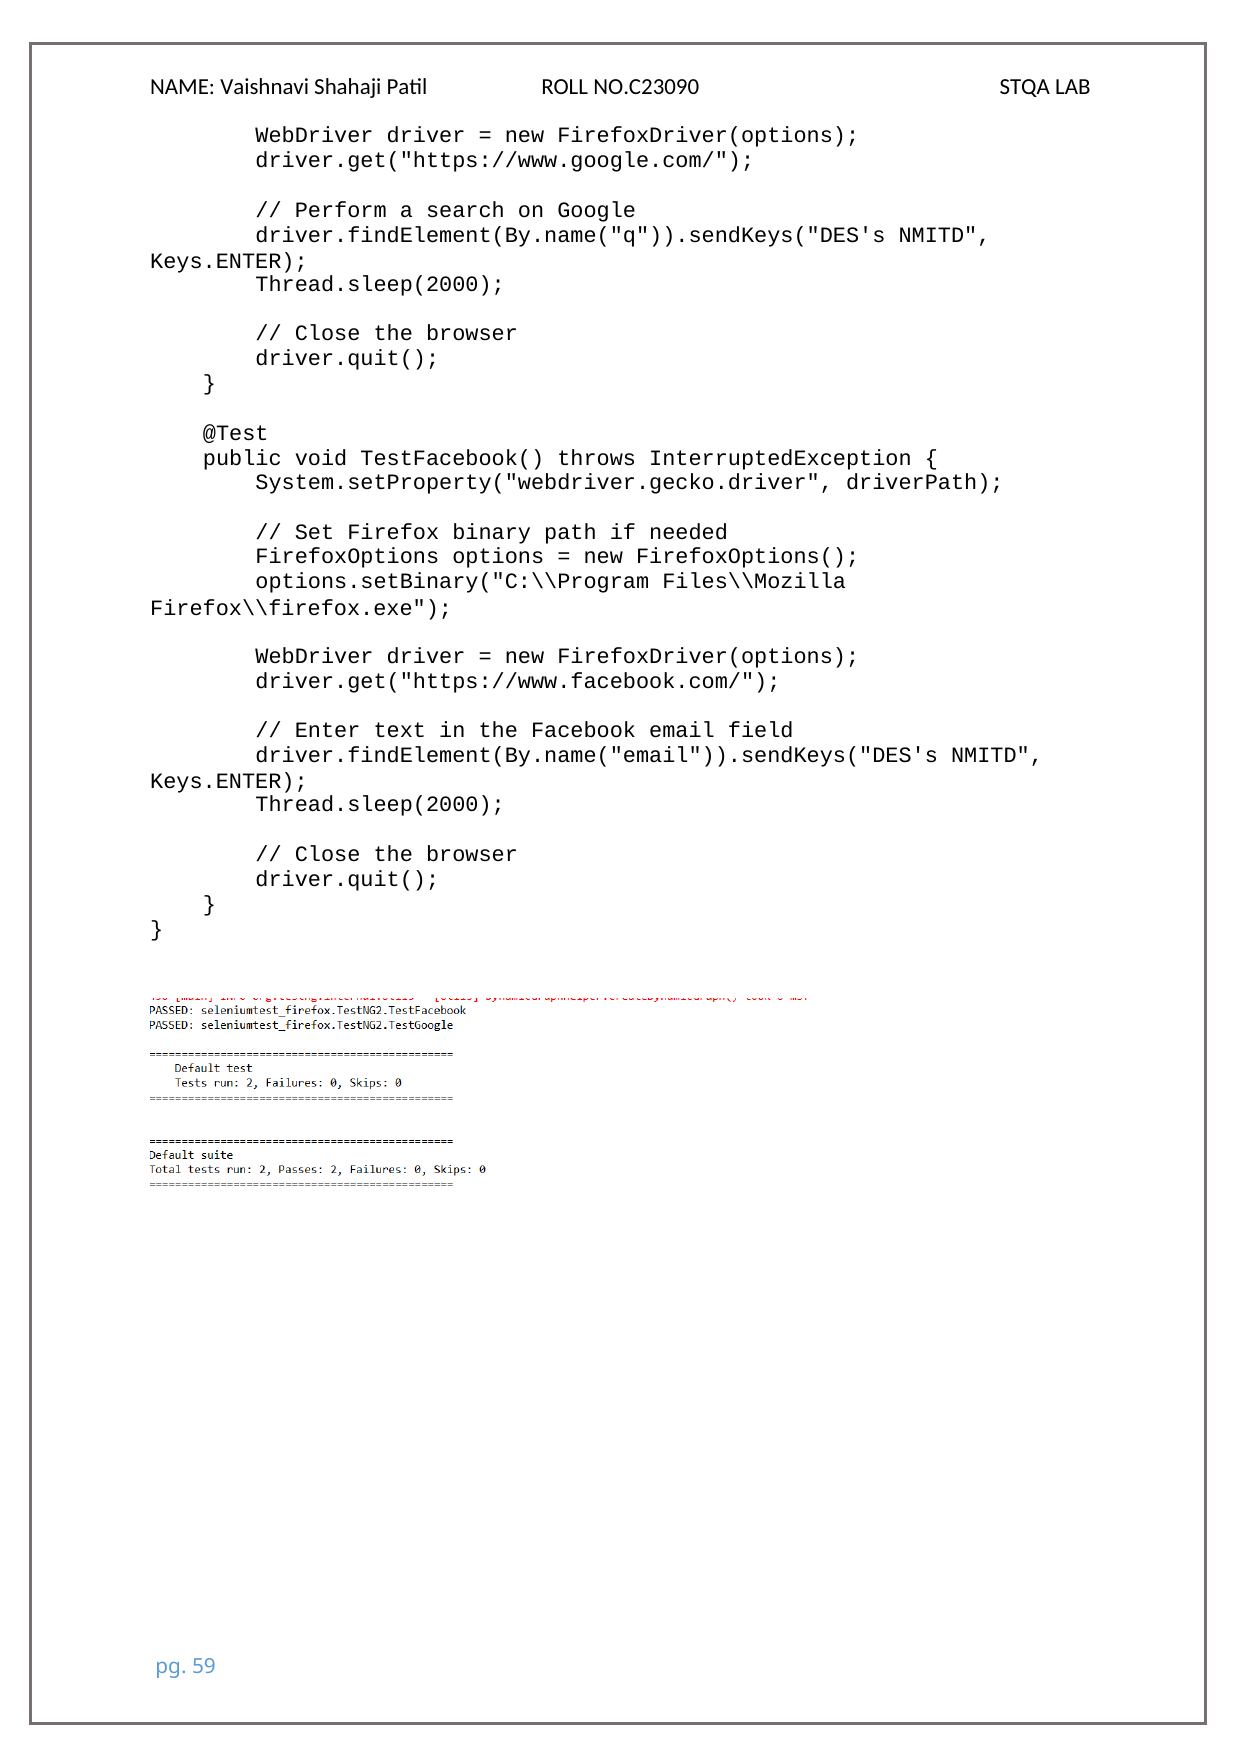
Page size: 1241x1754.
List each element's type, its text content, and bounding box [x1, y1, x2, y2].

text pg. 59 [155, 1651, 1196, 1679]
text Firefox\\firefox.exe"); [150, 595, 1196, 620]
text @Test [203, 422, 1196, 446]
text NAME: Vaishnavi Shahaji Patil ROLL NO.C23090 STQA LAB [150, 72, 1196, 100]
text // Set Firefox binary path if needed FirefoxOptions options = new FirefoxOptions(); options.setBinary("C:\\Program Files\\Mozilla [255, 521, 861, 595]
picture [150, 998, 807, 1186]
text // Perform a search on Google driver.findElement(By.name("q")).sendKeys("DES's NMITD", [255, 199, 1196, 248]
text // Close the browser driver.quit(); [255, 322, 519, 372]
text } [203, 893, 1196, 918]
text } [203, 372, 1196, 397]
text Keys.ENTER); [150, 248, 1196, 273]
text } [150, 918, 1196, 943]
text // Close the browser driver.quit(); [255, 843, 519, 893]
text Thread.sleep(2000); [255, 794, 1196, 818]
text WebDriver driver = new FirefoxDriver(options); driver.get("https://www.google.com/"); [255, 124, 861, 174]
text Keys.ENTER); [150, 769, 1196, 794]
text Thread.sleep(2000); [255, 273, 1196, 298]
text public void TestFacebook() throws InterruptedException { System.setProperty("webdriver.gecko.driver", driverPath); [203, 447, 1196, 496]
text // Enter text in the Facebook email field driver.findElement(By.name("email")).sendKeys("DES's NMITD", [255, 719, 1196, 769]
text WebDriver driver = new FirefoxDriver(options); driver.get("https://www.facebook.com/"); [255, 645, 861, 695]
